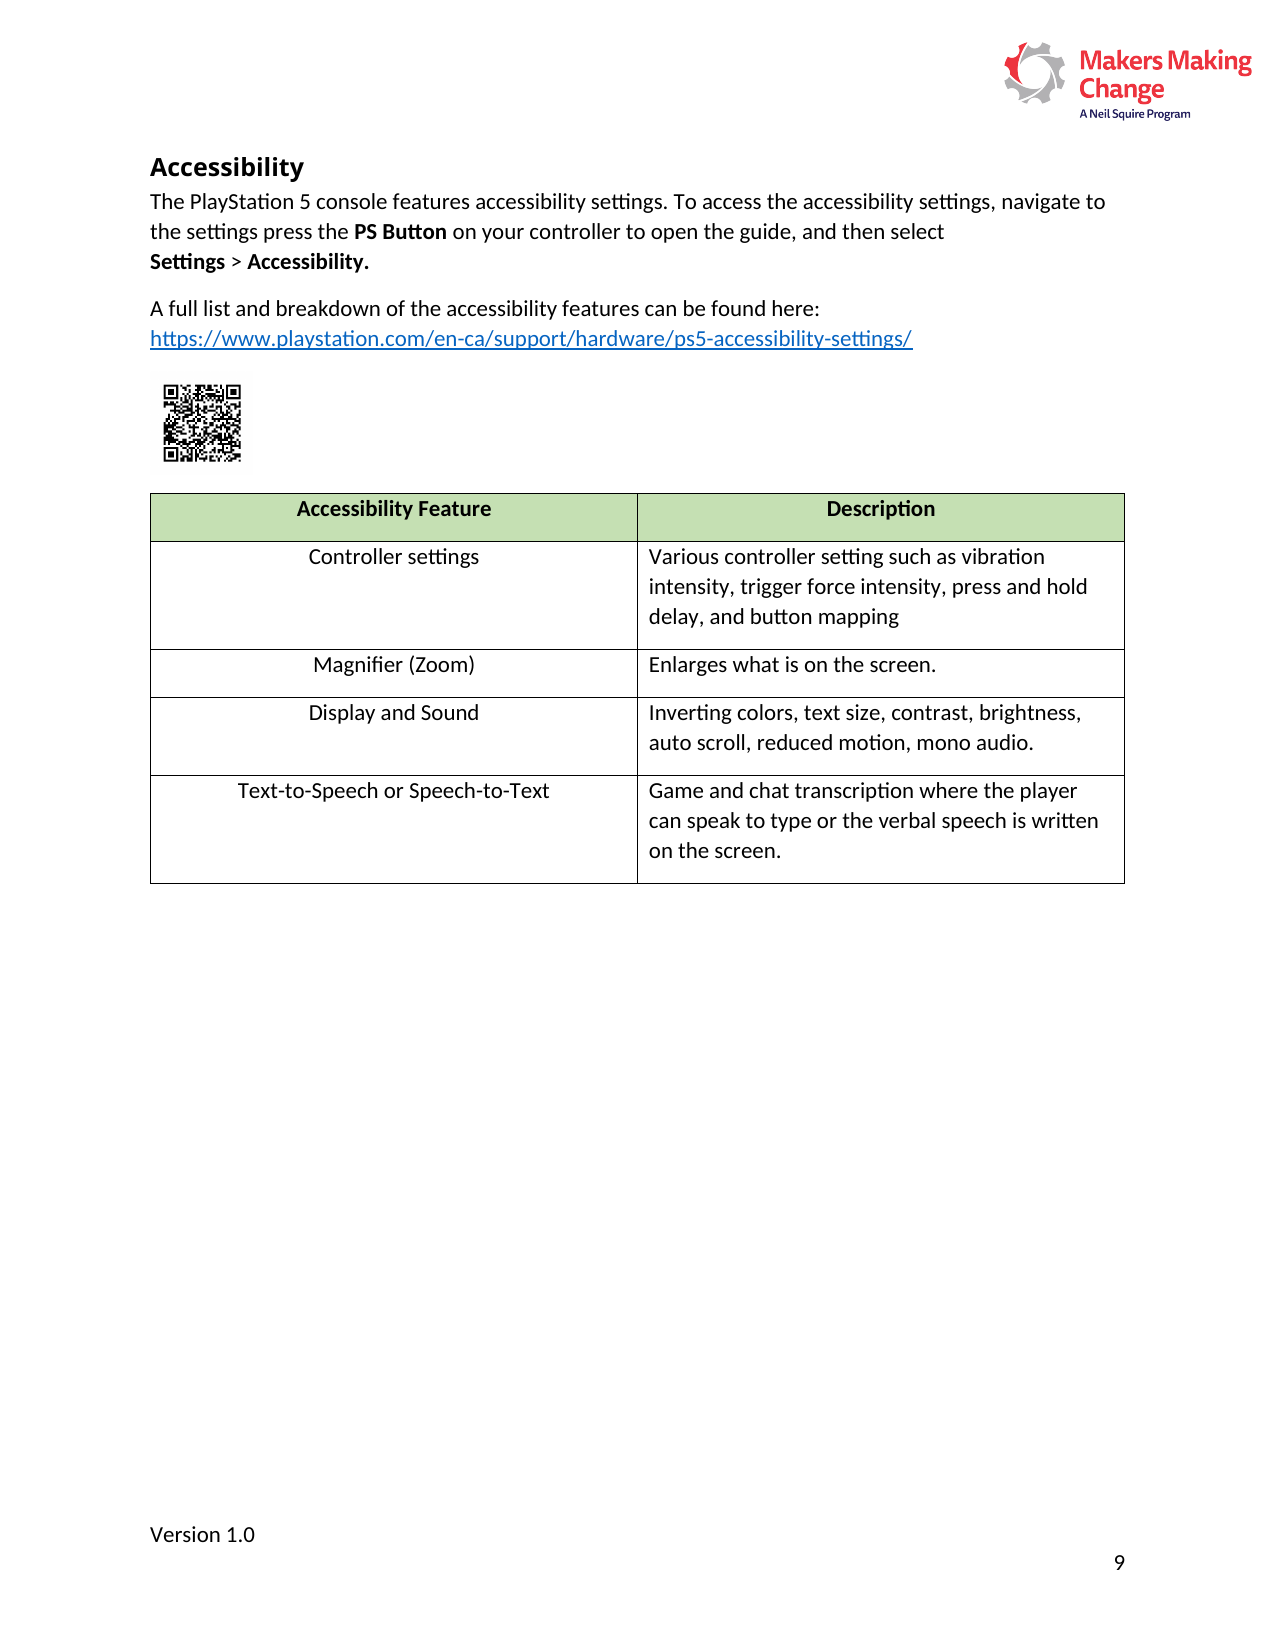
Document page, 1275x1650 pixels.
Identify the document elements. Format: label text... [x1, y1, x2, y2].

table_cell Magnifier (Zoom) [151, 650, 637, 697]
picture [1004, 42, 1252, 121]
table_cell Display and Sound [151, 698, 637, 775]
table_cell Controller settings [151, 542, 637, 649]
table_cell Enlarges what is on the screen. [638, 650, 1124, 697]
table_cell Text-to-Speech or Speech-to-Text [151, 776, 637, 883]
table_header Accessibility Feature [151, 494, 637, 541]
subtitle Accessibility [150, 150, 1125, 184]
table_cell Various controller setting such as vibration intensity, trigger force intensity, press and hold delay, and button mapping [638, 542, 1124, 649]
table_cell Inverting colors, text size, contrast, brightness, auto scroll, reduced motion, mono audio. [638, 698, 1124, 775]
table_header Description [638, 494, 1124, 541]
table_cell Game and chat transcription where the player can speak to type or the verbal speech is written on the screen. [638, 776, 1124, 883]
picture [150, 371, 253, 475]
text The PlayStation 5 console features accessibility settings. To access the accessibility settings, navigate to the settings press the PS Button on your controller to open the guide, and then select Settings > Accessibility. [150, 187, 1125, 275]
text A full list and breakdown of the accessibility features can be found here: https://www.playstation.com/en-ca/support/hardware/ps5-accessibility-settings/ [150, 294, 1125, 352]
